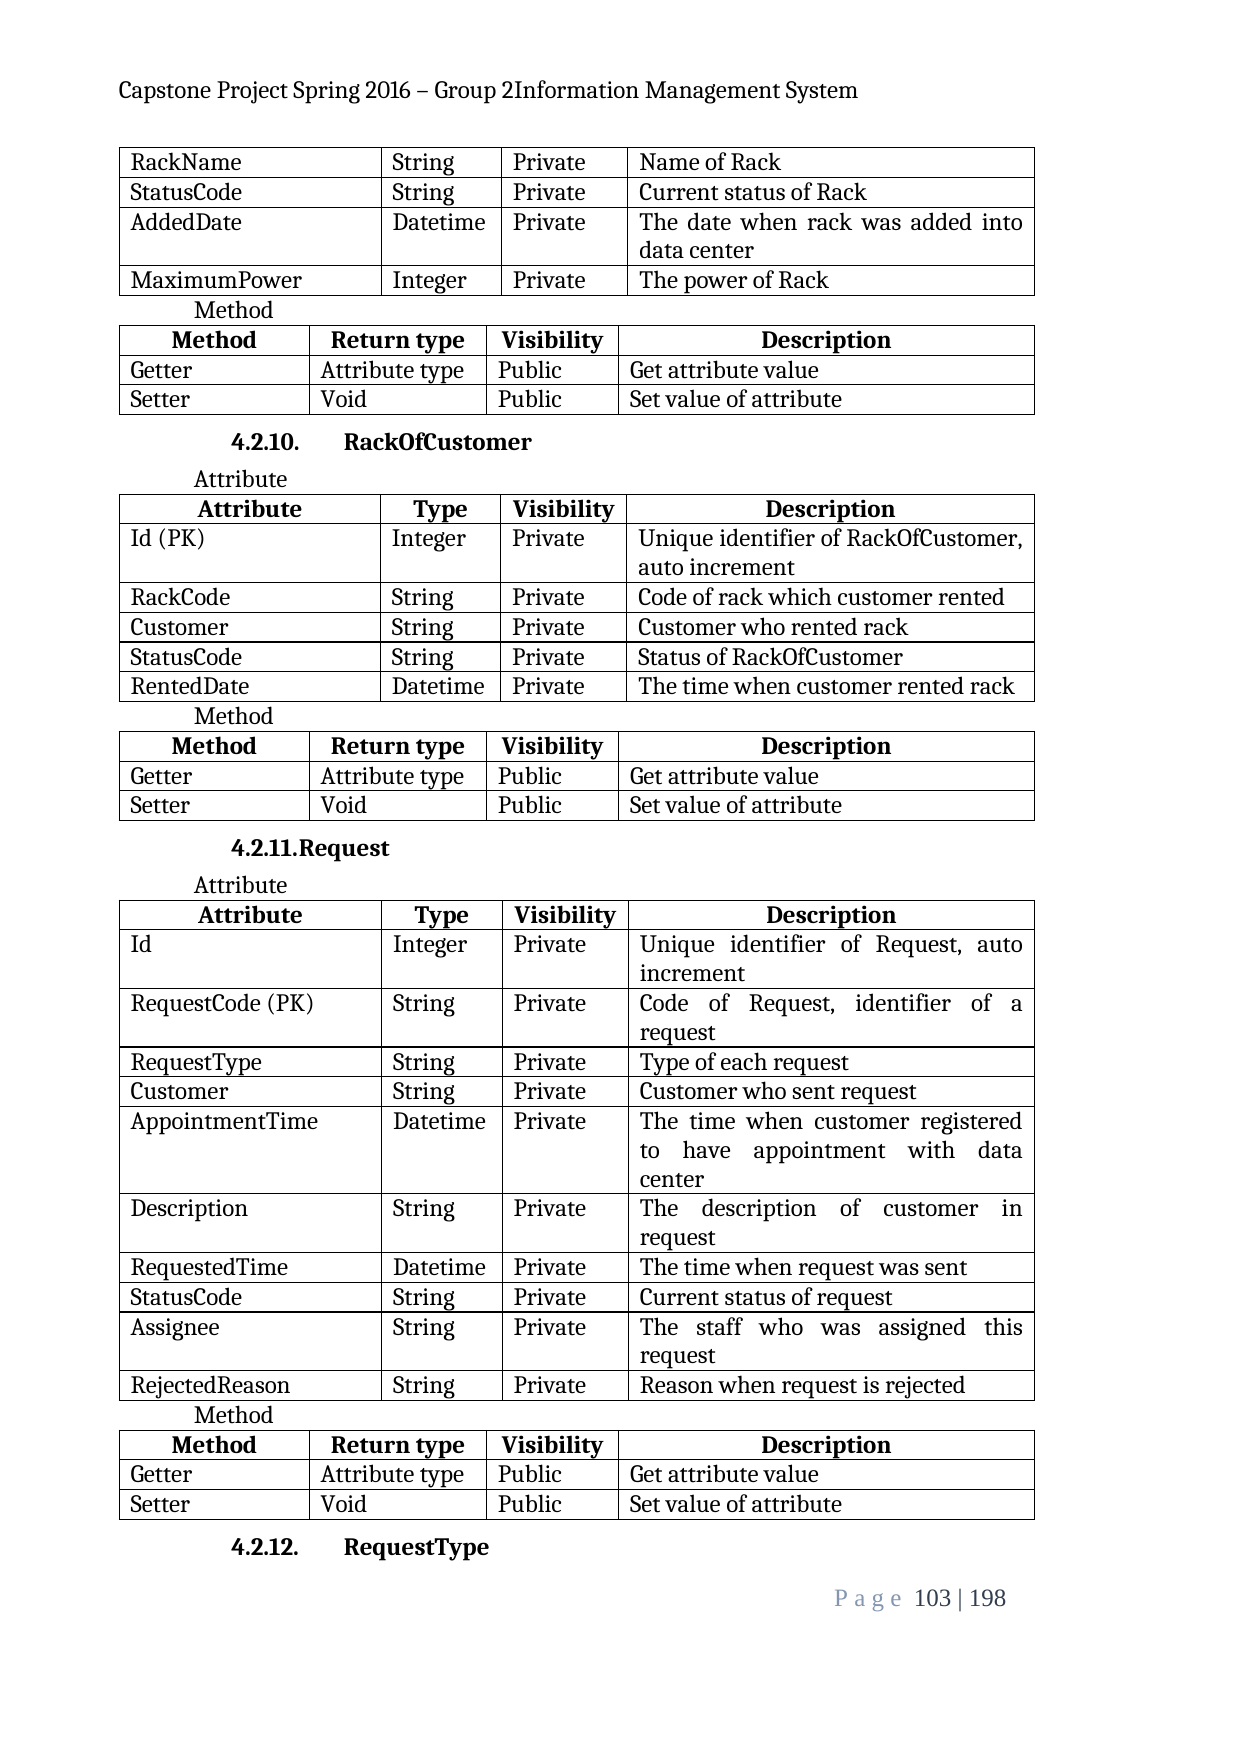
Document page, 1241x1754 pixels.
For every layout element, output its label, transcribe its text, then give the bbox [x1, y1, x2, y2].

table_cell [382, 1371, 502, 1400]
table_cell Set value of attribute [619, 385, 1034, 414]
table_cell AppointmentTime [120, 1107, 381, 1193]
table_cell Set value of attribute [619, 791, 1034, 820]
table_cell Private [502, 148, 627, 177]
table_cell Code of Request, identifier of a request [629, 989, 1034, 1046]
table_cell Name of Rack [628, 148, 1034, 177]
table_cell Get attribute value [619, 762, 1034, 790]
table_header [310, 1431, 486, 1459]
text Method [118, 296, 1033, 325]
table_cell RackName [120, 148, 381, 177]
table_cell Id [120, 930, 381, 988]
table_header Attribute [120, 901, 381, 929]
table_cell String [382, 1313, 502, 1370]
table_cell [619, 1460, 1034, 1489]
table_cell String [382, 989, 502, 1046]
table_header Visibility [487, 326, 618, 354]
table_cell The staff who was assigned this request [629, 1313, 1034, 1370]
table_cell Private [502, 266, 627, 295]
table_header Description [619, 326, 1034, 354]
table_header Description [629, 901, 1034, 929]
subtitle RackOfCustomer [231, 428, 1033, 456]
table_cell Current status of Rack [628, 178, 1034, 207]
table_cell Public [487, 791, 618, 820]
table_cell Datetime [381, 672, 500, 701]
table_header Method [120, 326, 309, 354]
table_cell Getter [120, 762, 309, 790]
table_cell Private [501, 524, 626, 582]
text Attribute [118, 465, 1033, 493]
table_cell Current status of request [629, 1283, 1034, 1311]
table_cell Void [310, 791, 486, 820]
table_cell Unique identifier of RackOfCustomer, auto increment [627, 524, 1034, 582]
table_cell Setter [120, 385, 309, 414]
table_cell Unique identifier of Request, auto increment [629, 930, 1034, 988]
subtitle Request [231, 834, 1033, 862]
table_cell String [382, 1194, 502, 1252]
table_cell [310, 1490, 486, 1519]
table_cell Customer who sent request [629, 1077, 1034, 1106]
table_header Method [120, 732, 309, 761]
table_cell String [382, 1077, 502, 1106]
text Method [118, 1401, 1033, 1429]
table_cell Public [487, 762, 618, 790]
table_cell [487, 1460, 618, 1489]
table_cell RequestType [120, 1048, 381, 1076]
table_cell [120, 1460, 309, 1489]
table_cell RequestCode (PK) [120, 989, 381, 1046]
table_cell The power of Rack [628, 266, 1034, 295]
table_cell String [381, 613, 500, 641]
table_cell String [382, 148, 501, 177]
table_cell The date when rack was added into data center [628, 208, 1034, 265]
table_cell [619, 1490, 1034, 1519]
table_cell Id (PK) [120, 524, 380, 582]
table_header Visibility [501, 495, 626, 523]
table_cell Integer [382, 266, 501, 295]
table_cell Setter [120, 791, 309, 820]
table_cell Integer [381, 524, 500, 582]
table_cell MaximumPower [120, 266, 381, 295]
table_cell String [382, 1283, 502, 1311]
table_cell Void [310, 385, 486, 414]
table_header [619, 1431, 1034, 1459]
table_cell RackCode [120, 583, 380, 612]
table_cell AddedDate [120, 208, 381, 265]
table_cell Public [487, 385, 618, 414]
table_header Visibility [503, 901, 628, 929]
table_header Return type [310, 732, 486, 761]
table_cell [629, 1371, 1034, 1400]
table_header Attribute [120, 495, 380, 523]
table_cell Private [502, 208, 627, 265]
table_cell Private [502, 178, 627, 207]
table_cell String [382, 178, 501, 207]
table_cell Private [503, 1048, 628, 1076]
table_header Return type [310, 326, 486, 354]
table_cell Private [503, 1283, 628, 1311]
table_cell Private [501, 643, 626, 671]
table_header Description [619, 732, 1034, 761]
table_cell Private [503, 989, 628, 1046]
table_cell Customer [120, 613, 380, 641]
table_cell Code of rack which customer rented [627, 583, 1034, 612]
table_cell The time when customer registered to have appointment with data center [629, 1107, 1034, 1193]
subtitle RequestType [231, 1532, 1033, 1561]
table_cell Private [503, 930, 628, 988]
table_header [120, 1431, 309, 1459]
table_cell Private [501, 613, 626, 641]
table_cell Customer who rented rack [627, 613, 1034, 641]
table_cell Datetime [382, 1253, 502, 1282]
table_cell The time when request was sent [629, 1253, 1034, 1282]
table_header Visibility [487, 732, 618, 761]
table_cell Private [503, 1313, 628, 1370]
table_cell StatusCode [120, 643, 380, 671]
table_cell Private [503, 1107, 628, 1193]
table_cell Getter [120, 356, 309, 384]
table_header Type [382, 901, 502, 929]
table_cell String [382, 1048, 502, 1076]
table_cell The description of customer in request [629, 1194, 1034, 1252]
table_cell Public [487, 356, 618, 384]
table_cell Attribute type [310, 356, 486, 384]
table_cell Description [120, 1194, 381, 1252]
table_cell Assignee [120, 1313, 381, 1370]
table_cell Type of each request [629, 1048, 1034, 1076]
table_cell Get attribute value [619, 356, 1034, 384]
table_cell Private [503, 1194, 628, 1252]
table_cell String [381, 643, 500, 671]
table_cell String [381, 583, 500, 612]
text Method [118, 702, 1033, 731]
table_cell Private [501, 583, 626, 612]
table_cell Private [501, 672, 626, 701]
table_cell Datetime [382, 1107, 502, 1193]
table_cell Private [503, 1253, 628, 1282]
table_cell RentedDate [120, 672, 380, 701]
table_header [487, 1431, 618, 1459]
table_cell The time when customer rented rack [627, 672, 1034, 701]
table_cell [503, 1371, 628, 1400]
table_cell Attribute type [310, 762, 486, 790]
table_cell StatusCode [120, 1283, 381, 1311]
table_cell Status of RackOfCustomer [627, 643, 1034, 671]
table_header Description [627, 495, 1034, 523]
text Attribute [118, 871, 1033, 899]
table_cell Integer [382, 930, 502, 988]
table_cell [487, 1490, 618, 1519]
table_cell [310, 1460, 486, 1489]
table_header Type [381, 495, 500, 523]
table_cell RequestedTime [120, 1253, 381, 1282]
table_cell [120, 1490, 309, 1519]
table_cell Private [503, 1077, 628, 1106]
table_cell StatusCode [120, 178, 381, 207]
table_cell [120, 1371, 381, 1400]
table_cell Datetime [382, 208, 501, 265]
table_cell Customer [120, 1077, 381, 1106]
